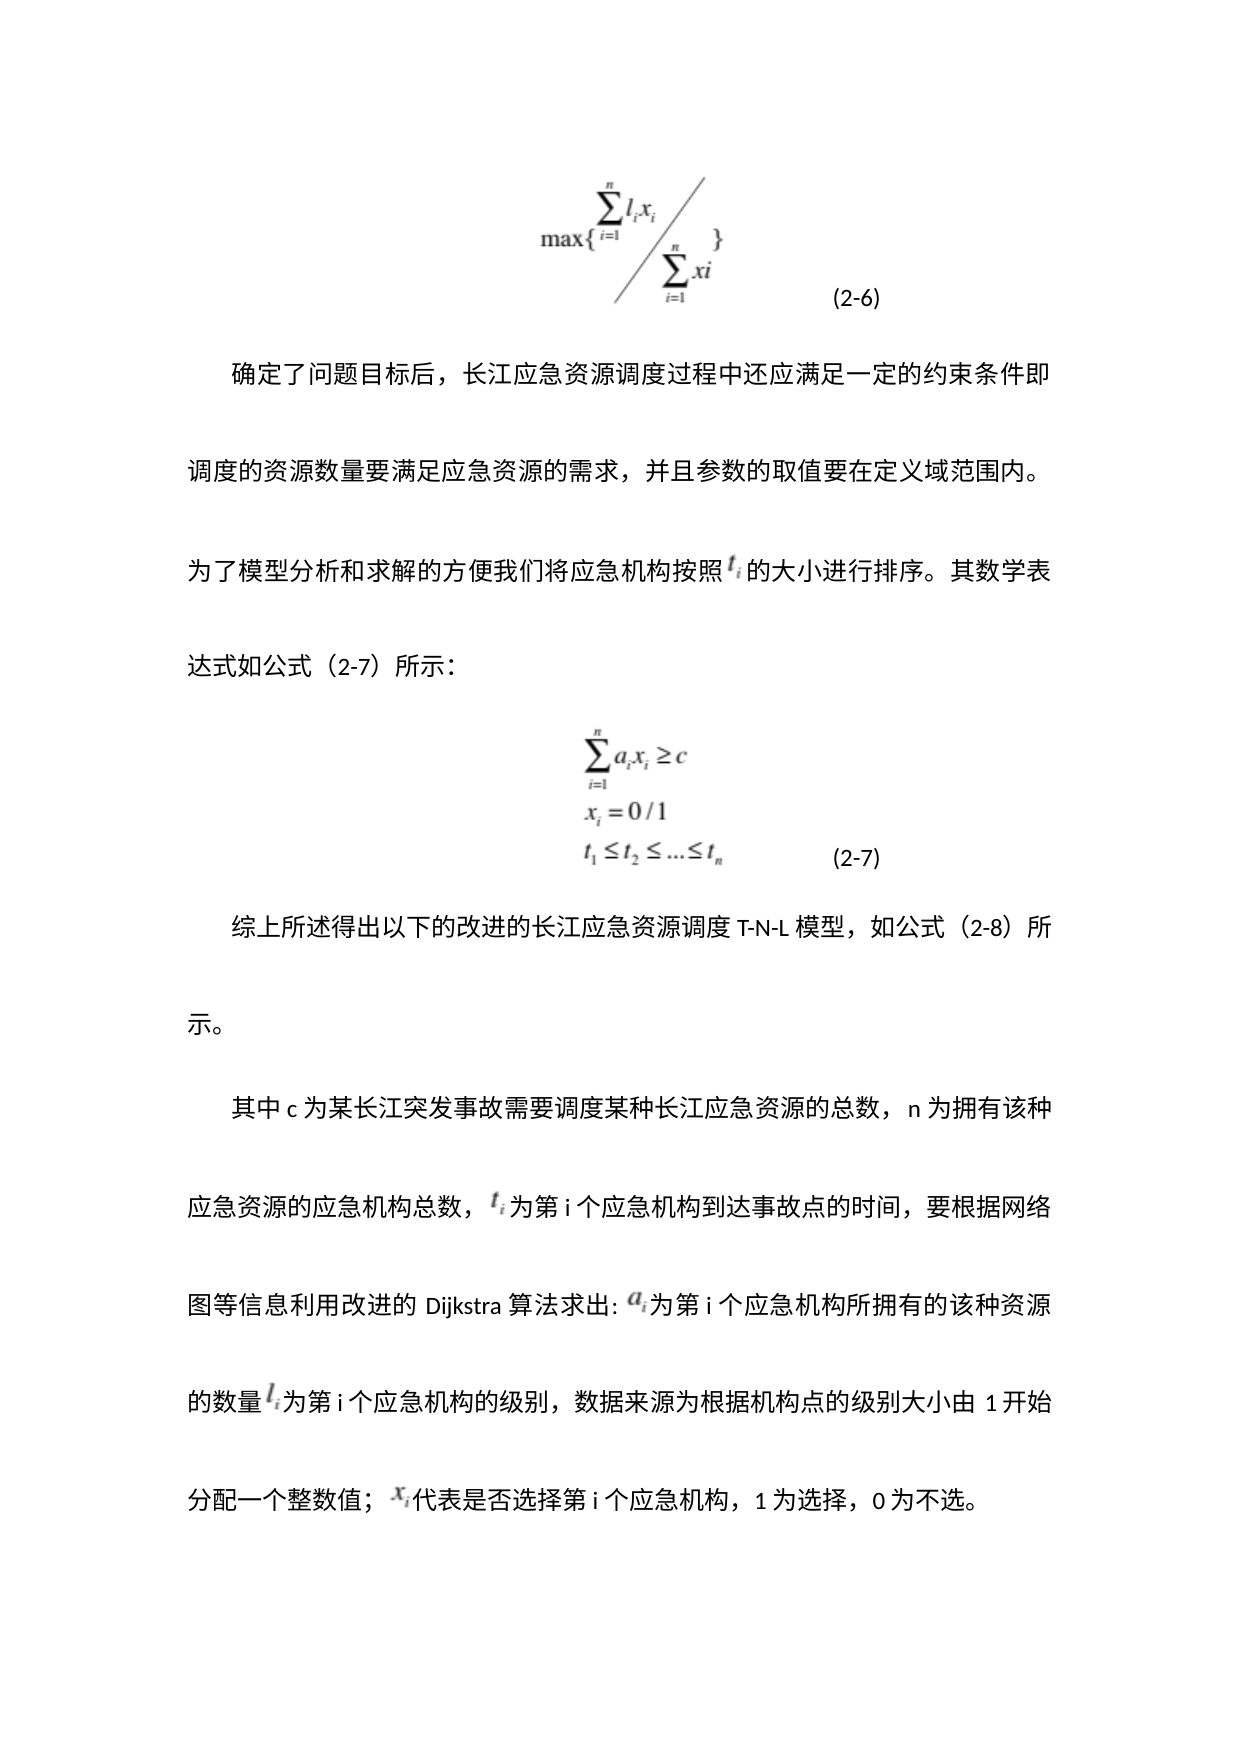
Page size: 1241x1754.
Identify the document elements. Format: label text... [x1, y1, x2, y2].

text 其中c 为某长江突发事故需要调度某种长江应急资源的总数，n 为拥有该种应急资源的应急机构总数，为第i 个应急机构到达事故点的时间，要根据网络图等信息利用改进的 Dijkstra 算法求出: 为第i 个应急机构所拥有的该种资源的数量为第i 个应急机构的级别，数据来源为根据机构点的级别大小由 1开始分配一个整数值；代表是否选择第i 个应急机构，1 为选择，0 为不选。 [187, 1074, 1053, 1529]
text 综上所述得出以下的改进的长江应急资源调度 T-N-L 模型，如公式（2-8）所示。 [187, 893, 1053, 1056]
text 确定了问题目标后，长江应急资源调度过程中还应满足一定的约束条件即调度的资源数量要满足应急资源的需求，并且参数的取值要在定义域范围内。为了模型分析和求解的方便我们将应急机构按照的大小进行排序。其数学表达式如公式（2-7）所示： [187, 340, 1053, 697]
text (2-6) [494, 162, 1053, 324]
text (2-7) [537, 715, 1053, 878]
